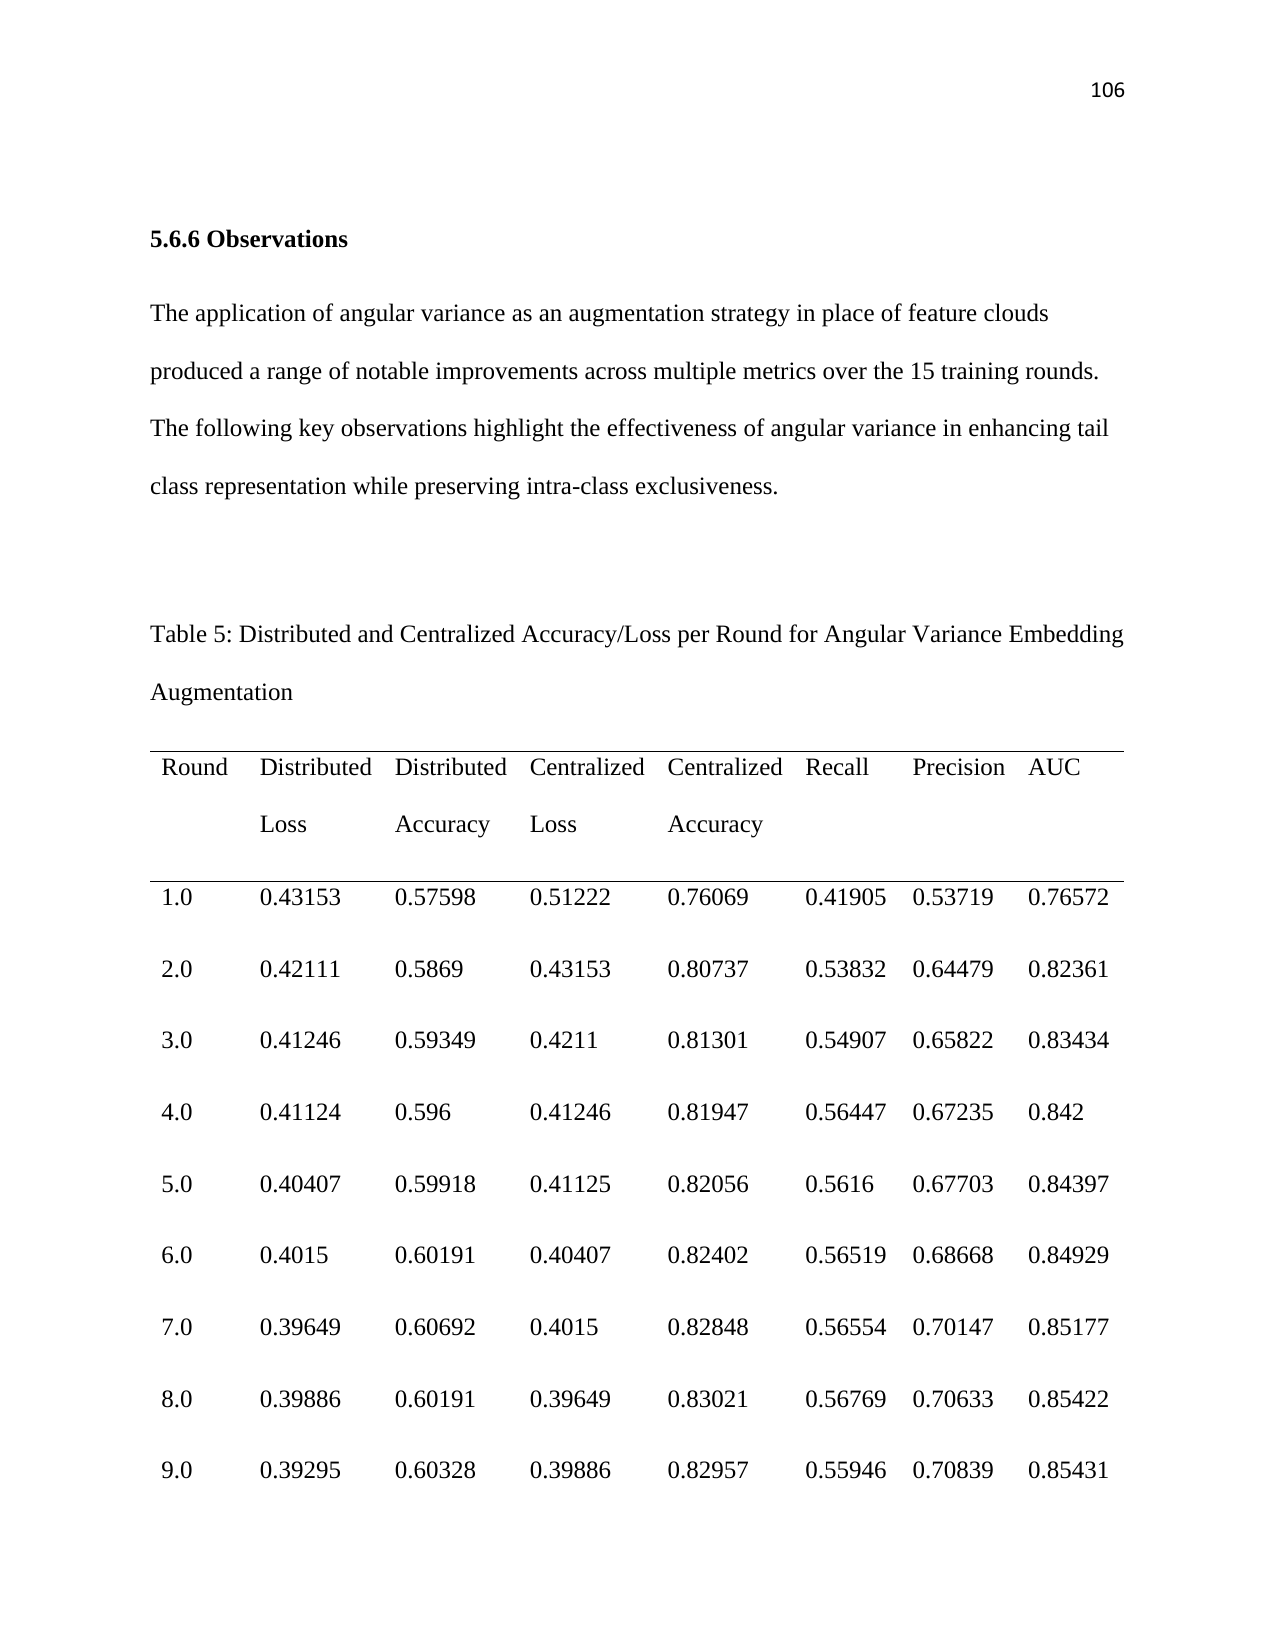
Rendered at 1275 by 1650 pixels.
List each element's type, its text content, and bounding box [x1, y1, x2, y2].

table_header Precision [901, 752, 1017, 881]
table_cell 5.0 [150, 1169, 248, 1240]
table_cell 8.0 [150, 1384, 248, 1455]
table_cell 0.4211 [518, 1025, 656, 1097]
table_cell 0.70633 [901, 1384, 1017, 1455]
table_cell 0.39886 [248, 1384, 383, 1455]
table_cell 0.60692 [383, 1312, 518, 1384]
table_header Distributed Loss [248, 752, 383, 881]
table_cell 0.4015 [518, 1312, 656, 1384]
table_cell 0.54907 [794, 1025, 901, 1097]
table_cell 0.5869 [383, 954, 518, 1025]
table_cell 0.70839 [901, 1455, 1017, 1484]
table_cell 0.82848 [656, 1312, 794, 1384]
table_cell 0.56519 [794, 1240, 901, 1312]
table_cell 0.85422 [1017, 1384, 1124, 1455]
table_cell 0.82361 [1017, 954, 1124, 1025]
table_cell 0.40407 [248, 1169, 383, 1240]
table_cell 0.82056 [656, 1169, 794, 1240]
table_cell 0.60191 [383, 1240, 518, 1312]
table_cell 0.83434 [1017, 1025, 1124, 1097]
table_cell 0.55946 [794, 1455, 901, 1484]
table_header Recall [794, 752, 901, 881]
table_cell 0.51222 [518, 882, 656, 954]
table_cell 0.81301 [656, 1025, 794, 1097]
table_cell 0.39295 [248, 1455, 383, 1484]
table_header Round [150, 752, 248, 881]
table_cell 0.85177 [1017, 1312, 1124, 1384]
table_cell 0.53719 [901, 882, 1017, 954]
table_cell 0.53832 [794, 954, 901, 1025]
table_cell 0.60191 [383, 1384, 518, 1455]
table_cell 0.76572 [1017, 882, 1124, 954]
table_cell 0.41124 [248, 1097, 383, 1169]
table_cell 7.0 [150, 1312, 248, 1384]
text The application of angular variance as an augmentation strategy in place of feature clouds produced a range of notable improvements across multiple metrics over the 15 training rounds. The following key observations highlight the effectiveness of angular variance in enhancing tail class representation while preserving intra-class exclusiveness. [150, 298, 1125, 499]
table_cell 0.41905 [794, 882, 901, 954]
table_cell 0.42111 [248, 954, 383, 1025]
table_cell 6.0 [150, 1240, 248, 1312]
table_cell 0.43153 [248, 882, 383, 954]
table_cell 0.70147 [901, 1312, 1017, 1384]
table_cell 0.81947 [656, 1097, 794, 1169]
table_header AUC [1017, 752, 1124, 881]
table_cell 0.83021 [656, 1384, 794, 1455]
table_header Distributed Accuracy [383, 752, 518, 881]
table_cell 0.41125 [518, 1169, 656, 1240]
table_cell 0.5616 [794, 1169, 901, 1240]
table_cell 0.56447 [794, 1097, 901, 1169]
table_cell 0.84397 [1017, 1169, 1124, 1240]
table_cell 0.76069 [656, 882, 794, 954]
table_cell 9.0 [150, 1455, 248, 1484]
table_cell 4.0 [150, 1097, 248, 1169]
table_cell 0.64479 [901, 954, 1017, 1025]
table_cell 0.68668 [901, 1240, 1017, 1312]
table_cell 3.0 [150, 1025, 248, 1097]
table_header Centralized Accuracy [656, 752, 794, 881]
table_cell 0.59918 [383, 1169, 518, 1240]
table_header Centralized Loss [518, 752, 656, 881]
table_cell 0.40407 [518, 1240, 656, 1312]
table_cell 0.85431 [1017, 1455, 1124, 1484]
table_cell 2.0 [150, 954, 248, 1025]
table_cell 0.39649 [248, 1312, 383, 1384]
table_cell 0.82402 [656, 1240, 794, 1312]
table_cell 0.4015 [248, 1240, 383, 1312]
table_cell 0.39886 [518, 1455, 656, 1484]
table_cell 0.842 [1017, 1097, 1124, 1169]
table_cell 0.65822 [901, 1025, 1017, 1097]
table_cell 0.43153 [518, 954, 656, 1025]
table_cell 0.59349 [383, 1025, 518, 1097]
table_cell 0.67235 [901, 1097, 1017, 1169]
text Table 5: Distributed and Centralized Accuracy/Loss per Round for Angular Variance Embedding Augmentation [150, 619, 1125, 705]
table_cell 0.57598 [383, 882, 518, 954]
table_cell 0.67703 [901, 1169, 1017, 1240]
table_cell 0.41246 [518, 1097, 656, 1169]
table_cell 0.41246 [248, 1025, 383, 1097]
text 5.6.6 Observations [150, 224, 1125, 253]
table_cell 1.0 [150, 882, 248, 954]
table_cell 0.84929 [1017, 1240, 1124, 1312]
table_cell 0.80737 [656, 954, 794, 1025]
table_cell 0.60328 [383, 1455, 518, 1484]
table_cell 0.39649 [518, 1384, 656, 1455]
table_cell 0.596 [383, 1097, 518, 1169]
table_cell 0.56769 [794, 1384, 901, 1455]
table_cell 0.56554 [794, 1312, 901, 1384]
table_cell 0.82957 [656, 1455, 794, 1484]
